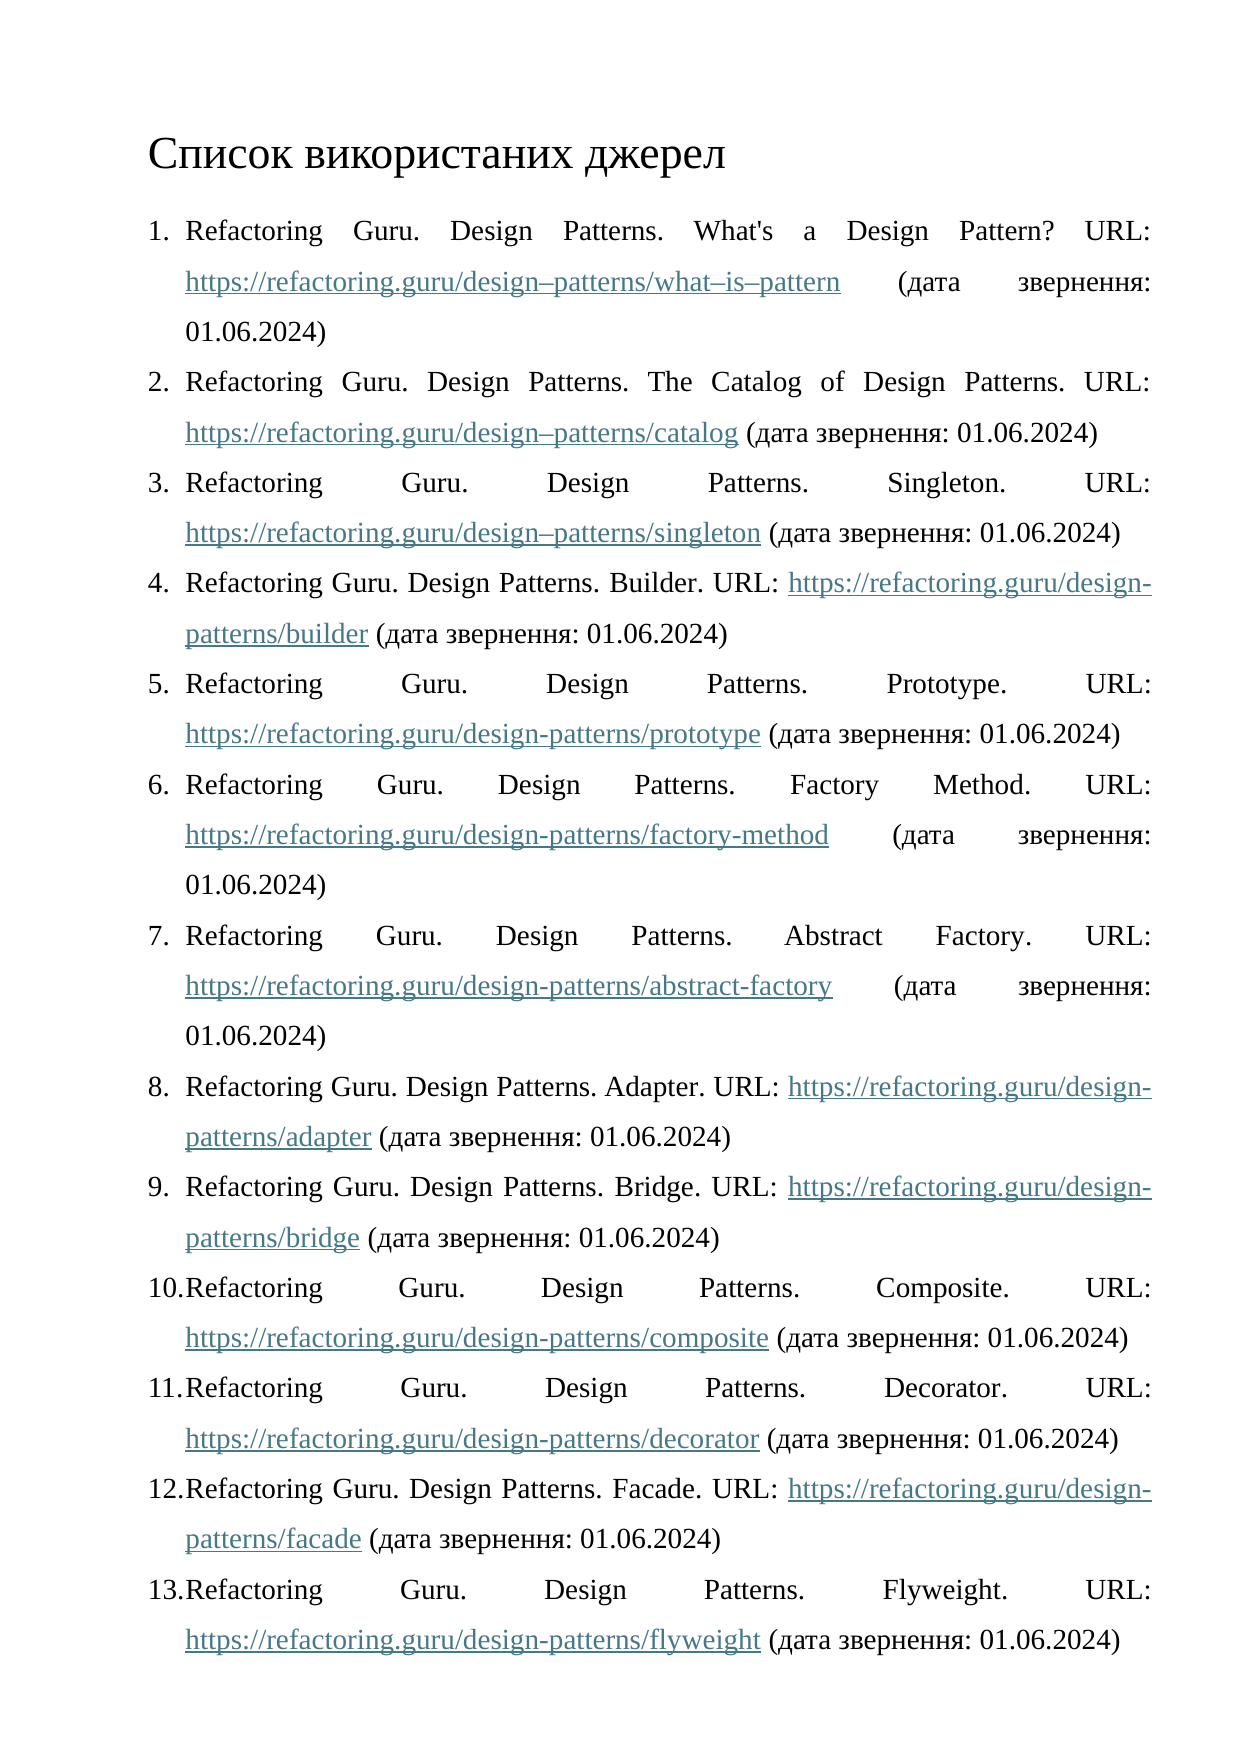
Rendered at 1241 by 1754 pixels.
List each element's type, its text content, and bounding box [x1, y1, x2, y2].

list Refactoring Guru. Design Patterns. Flyweight. URL: https://refactoring.guru/design-patterns/flyweight (дата звернення: 01.06.2024) [148, 1572, 1152, 1656]
subtitle Список використаних джерел [148, 126, 1152, 179]
list Refactoring Guru. Design Patterns. Builder. URL: https://refactoring.guru/design-patterns/builder (дата звернення: 01.06.2024) [148, 566, 1152, 649]
list Refactoring Guru. Design Patterns. Composite. URL: https://refactoring.guru/design-patterns/composite (дата звернення: 01.06.2024) [148, 1270, 1152, 1354]
list Refactoring Guru. Design Patterns. Facade. URL: https://refactoring.guru/design-patterns/facade (дата звернення: 01.06.2024) [148, 1471, 1152, 1555]
list Refactoring Guru. Design Patterns. Bridge. URL: https://refactoring.guru/design-patterns/bridge (дата звернення: 01.06.2024) [148, 1169, 1152, 1253]
list Refactoring Guru. Design Patterns. Prototype. URL: https://refactoring.guru/design-patterns/prototype (дата звернення: 01.06.2024) [148, 666, 1152, 750]
list Refactoring Guru. Design Patterns. The Catalog of Design Patterns. URL: https://refactoring.guru/design–patterns/catalog (дата звернення: 01.06.2024) [148, 364, 1152, 448]
list Refactoring Guru. Design Patterns. Singleton. URL: https://refactoring.guru/design–patterns/singleton (дата звернення: 01.06.2024) [148, 465, 1152, 549]
list Refactoring Guru. Design Patterns. Adapter. URL: https://refactoring.guru/design-patterns/adapter (дата звернення: 01.06.2024) [148, 1069, 1152, 1153]
list Refactoring Guru. Design Patterns. Factory Method. URL: https://refactoring.guru/design-patterns/factory-method (дата звернення: 01.06.2024) [148, 767, 1152, 901]
list Refactoring Guru. Design Patterns. What's a Design Pattern? URL: https://refactoring.guru/design–patterns/what–is–pattern (дата звернення: 01.06.2024) [148, 213, 1152, 348]
list Refactoring Guru. Design Patterns. Decorator. URL: https://refactoring.guru/design-patterns/decorator (дата звернення: 01.06.2024) [148, 1371, 1152, 1454]
list Refactoring Guru. Design Patterns. Abstract Factory. URL: https://refactoring.guru/design-patterns/abstract-factory (дата звернення: 01.06.2024) [148, 918, 1152, 1052]
